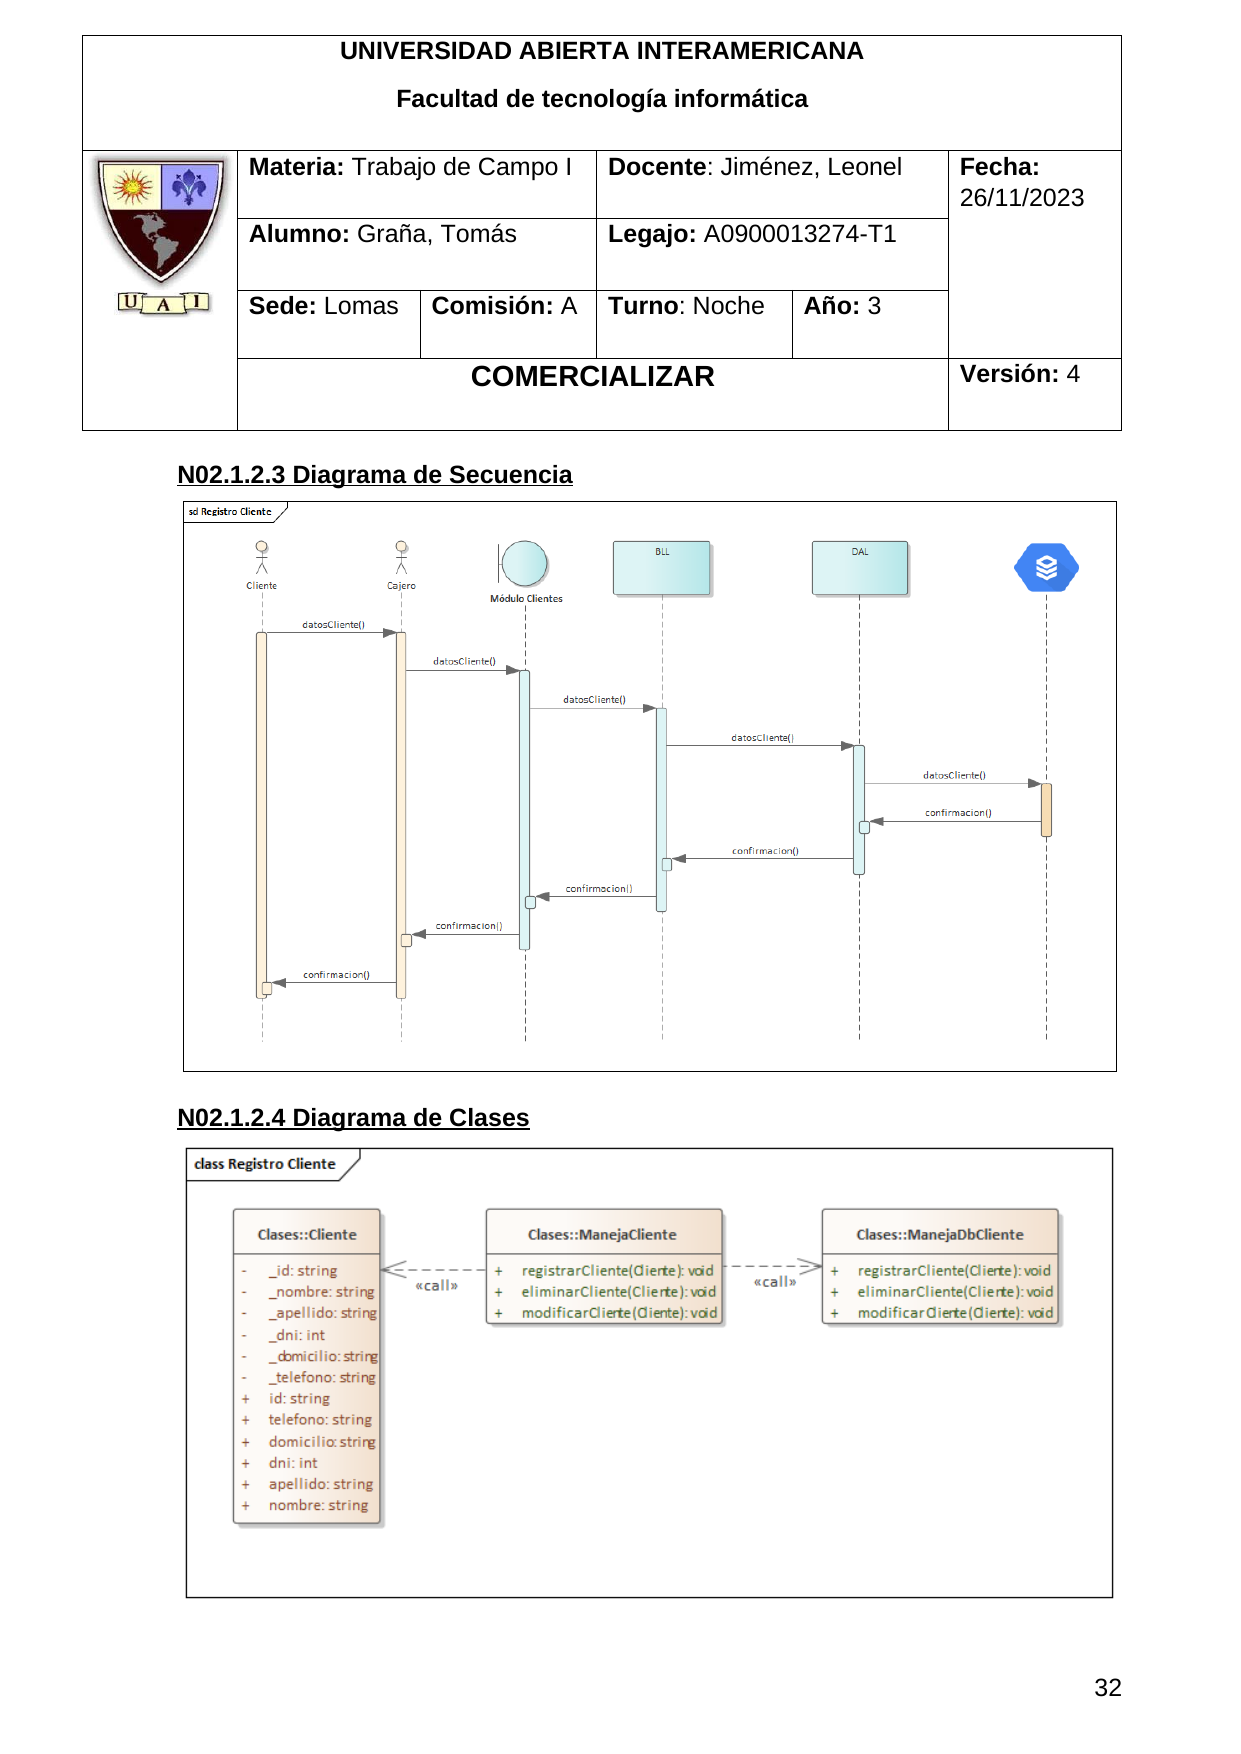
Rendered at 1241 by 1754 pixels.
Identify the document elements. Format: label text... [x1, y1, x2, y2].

picture [177, 495, 1122, 1077]
subtitle N02.1.2.4 Diagrama de Clases [177, 1103, 1122, 1132]
subtitle N02.1.2.3 Diagrama de Secuencia [177, 460, 1122, 488]
picture [87, 151, 234, 320]
picture [177, 1138, 1122, 1607]
